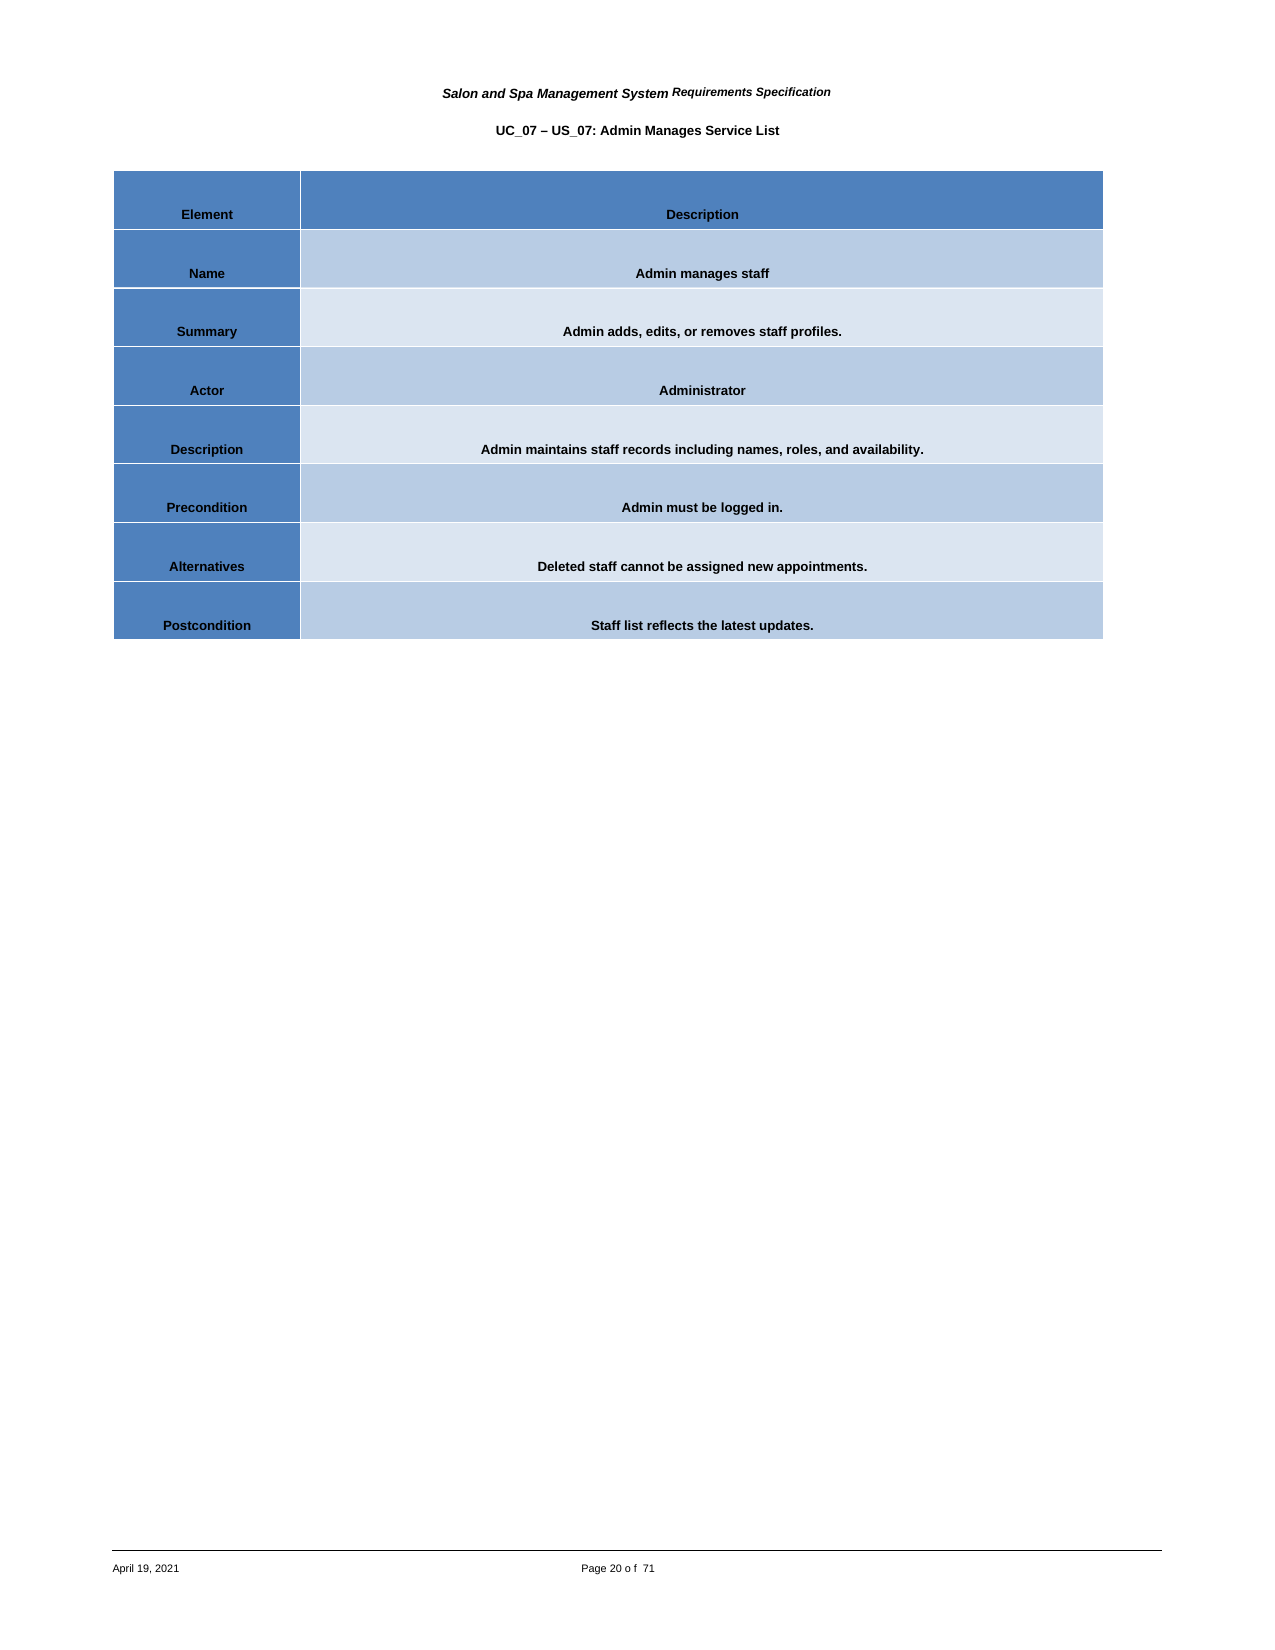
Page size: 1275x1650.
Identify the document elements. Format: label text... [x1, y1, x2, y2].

table_cell Postcondition [114, 582, 300, 639]
table_cell Name [114, 230, 300, 287]
table_cell Staff list reflects the latest updates. [301, 582, 1103, 639]
table_cell Summary [114, 289, 300, 346]
table_cell Precondition [114, 464, 300, 522]
table_cell Deleted staff cannot be assigned new appointments. [301, 523, 1103, 581]
table_cell Admin maintains staff records including names, roles, and availability. [301, 406, 1103, 463]
table_header Element [114, 171, 300, 229]
table_cell Alternatives [114, 523, 300, 581]
text UC_07 – US_07: Admin Manages Service List [112, 112, 1162, 139]
table_header Description [301, 171, 1103, 229]
table_cell Administrator [301, 347, 1103, 405]
table_cell Actor [114, 347, 300, 405]
table_cell Admin manages staff [301, 230, 1103, 287]
table_cell Description [114, 406, 300, 463]
table_cell Admin adds, edits, or removes staff profiles. [301, 289, 1103, 346]
table_cell Admin must be logged in. [301, 464, 1103, 522]
